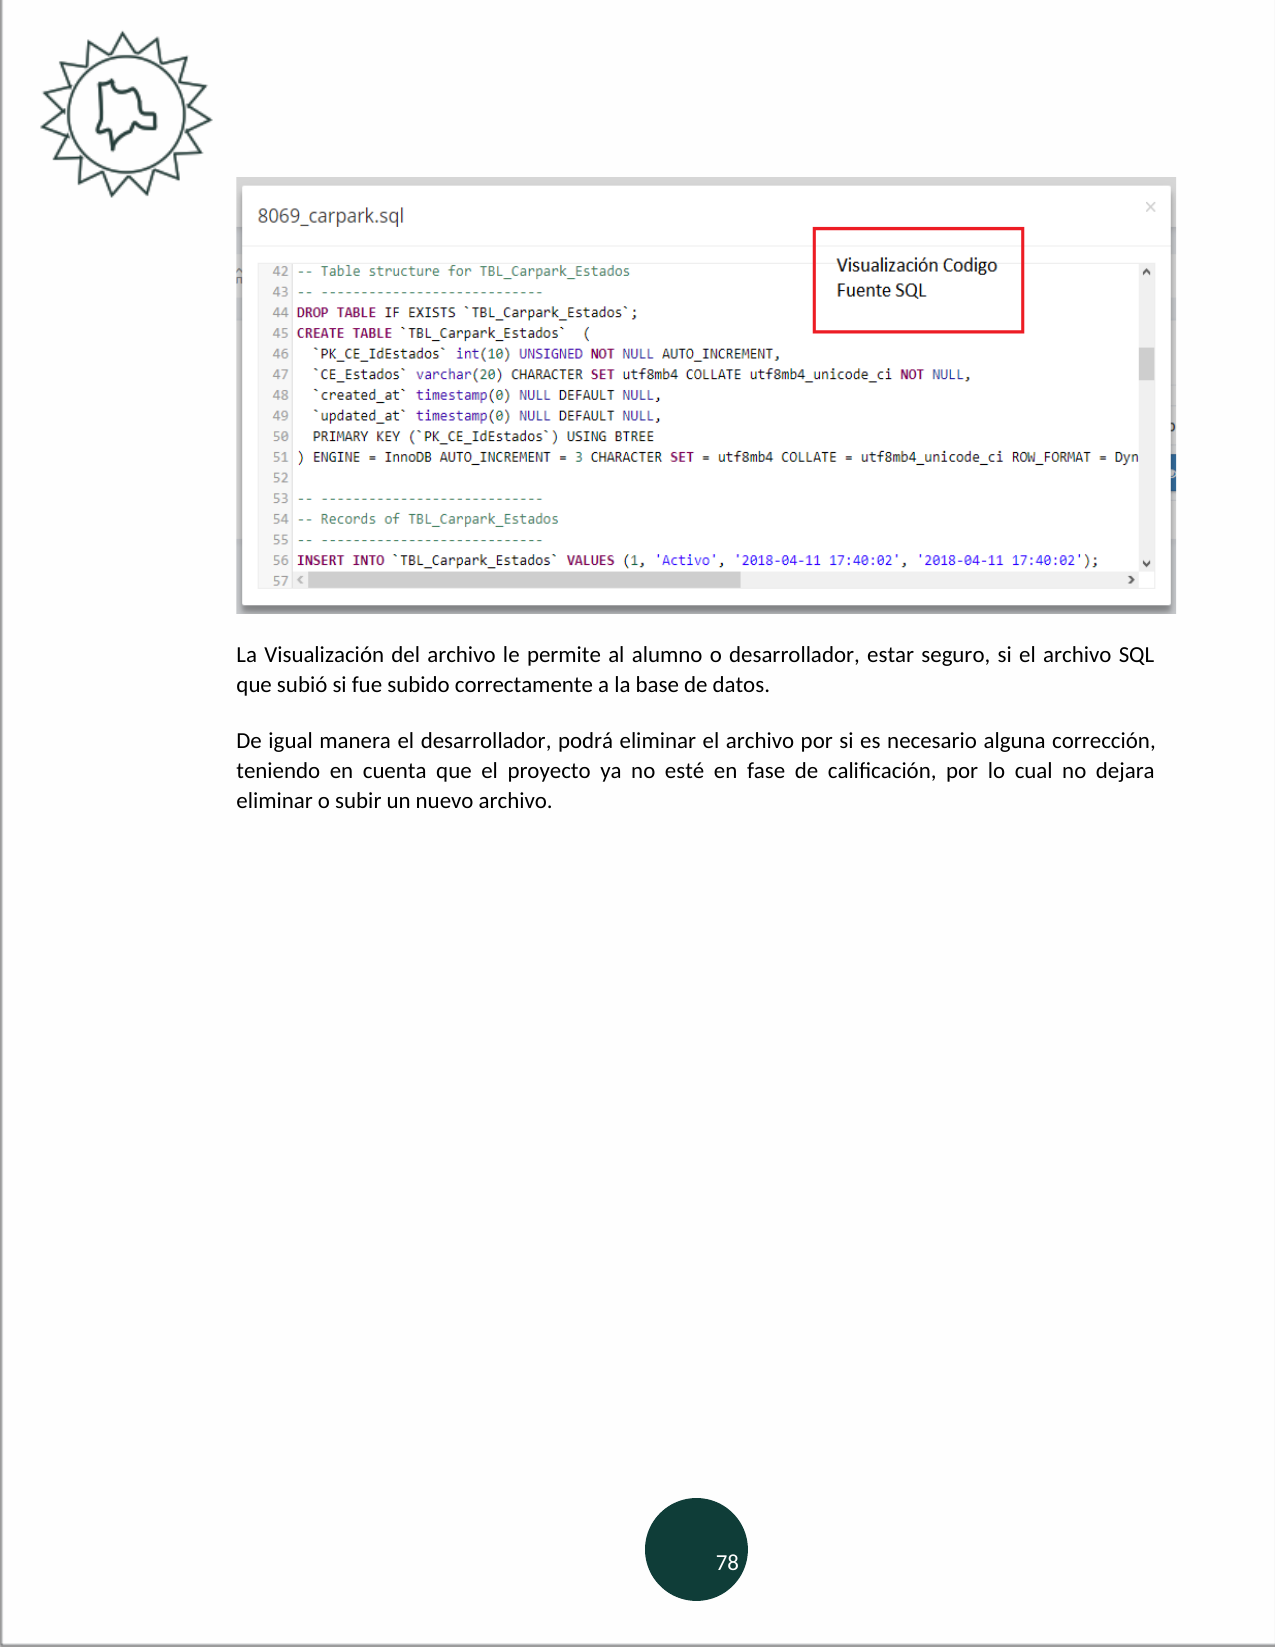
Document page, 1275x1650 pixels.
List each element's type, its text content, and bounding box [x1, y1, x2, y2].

picture [0, 0, 1275, 1647]
text La Visualización del archivo le permite al alumno o desarrollador, estar seguro, si el archivo SQL que subió si fue subido correctamente a la base de datos. [236, 640, 1157, 698]
text De igual manera el desarrollador, podrá eliminar el archivo por si es necesario alguna corrección, teniendo en cuenta que el proyecto ya no esté en fase de calificación, por lo cual no dejara eliminar o subir un nuevo archivo. [236, 726, 1157, 814]
